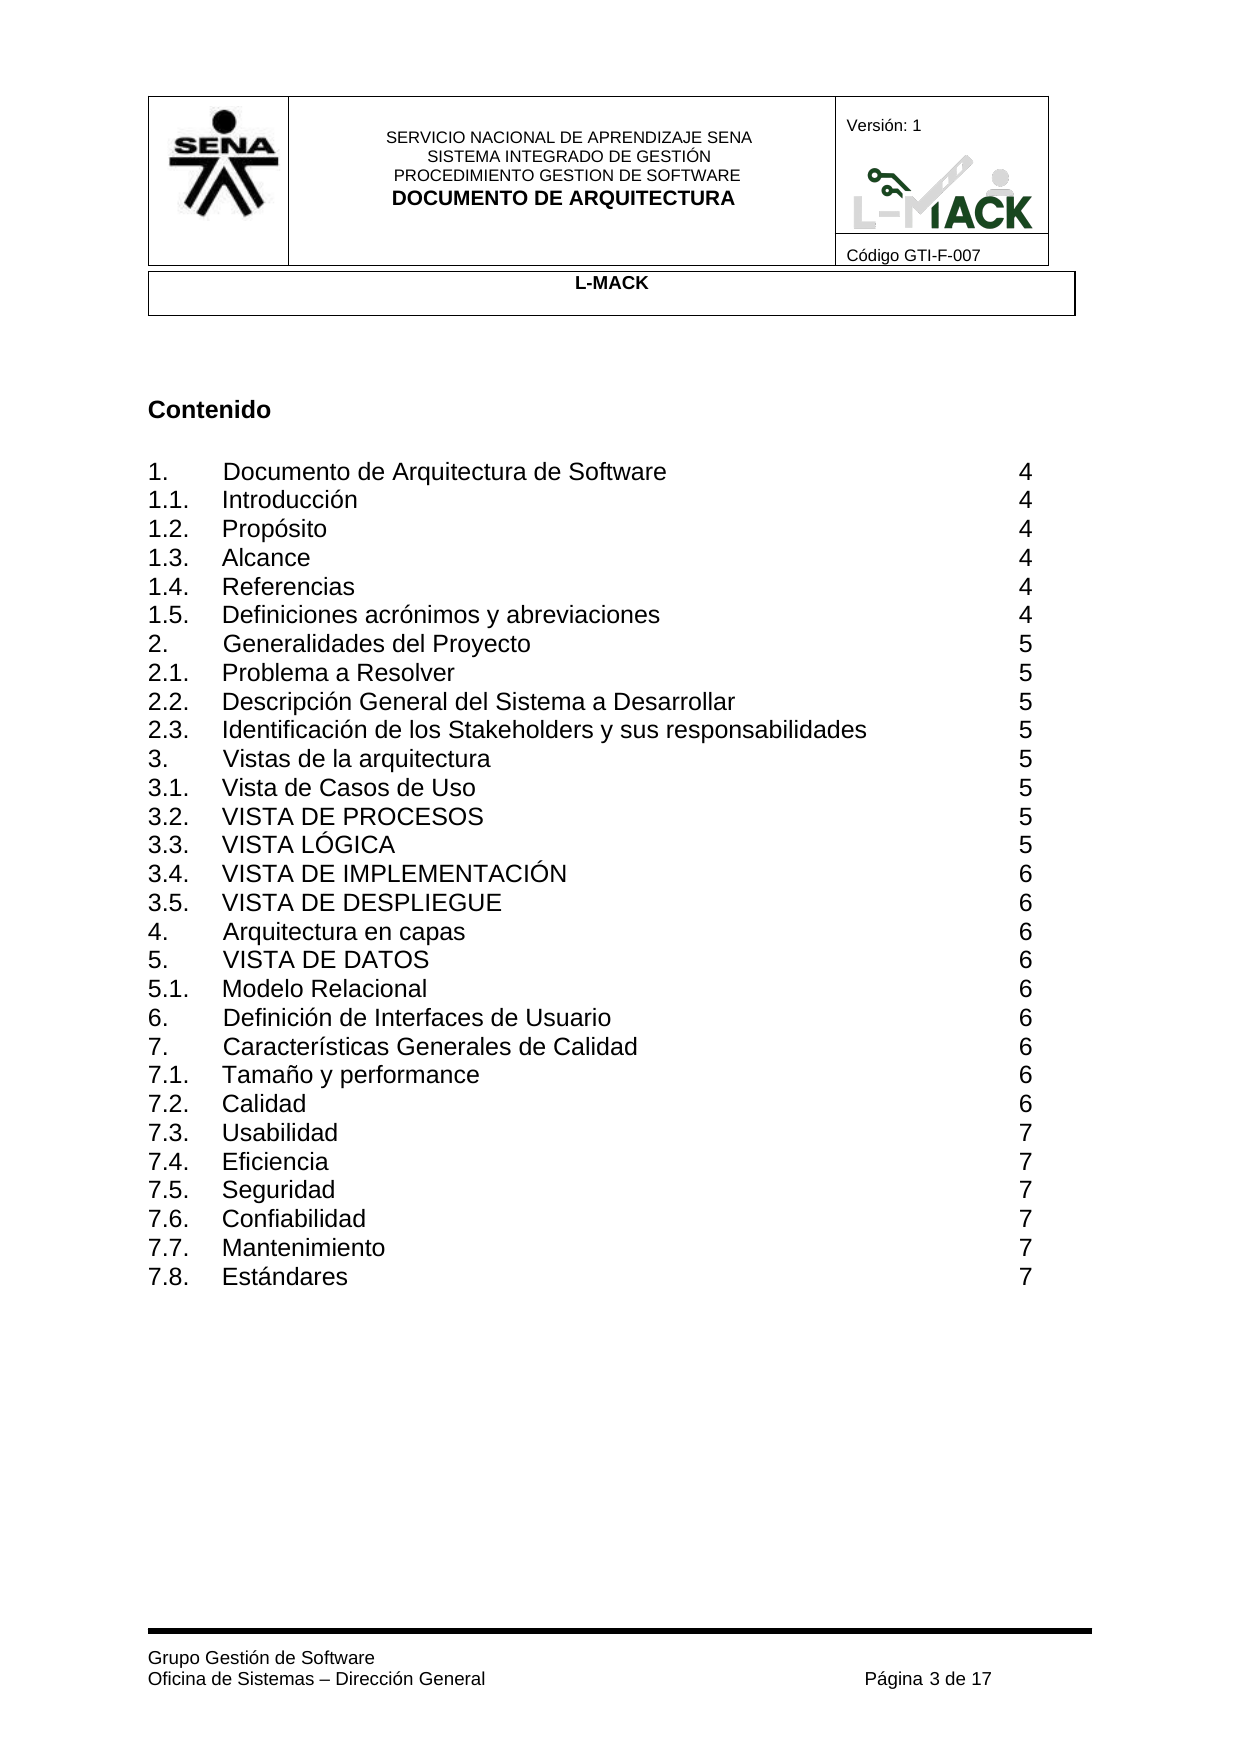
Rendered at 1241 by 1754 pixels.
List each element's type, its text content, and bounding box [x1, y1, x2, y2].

picture [846, 149, 1036, 233]
picture [167, 106, 281, 221]
text Contenido [148, 395, 1092, 423]
